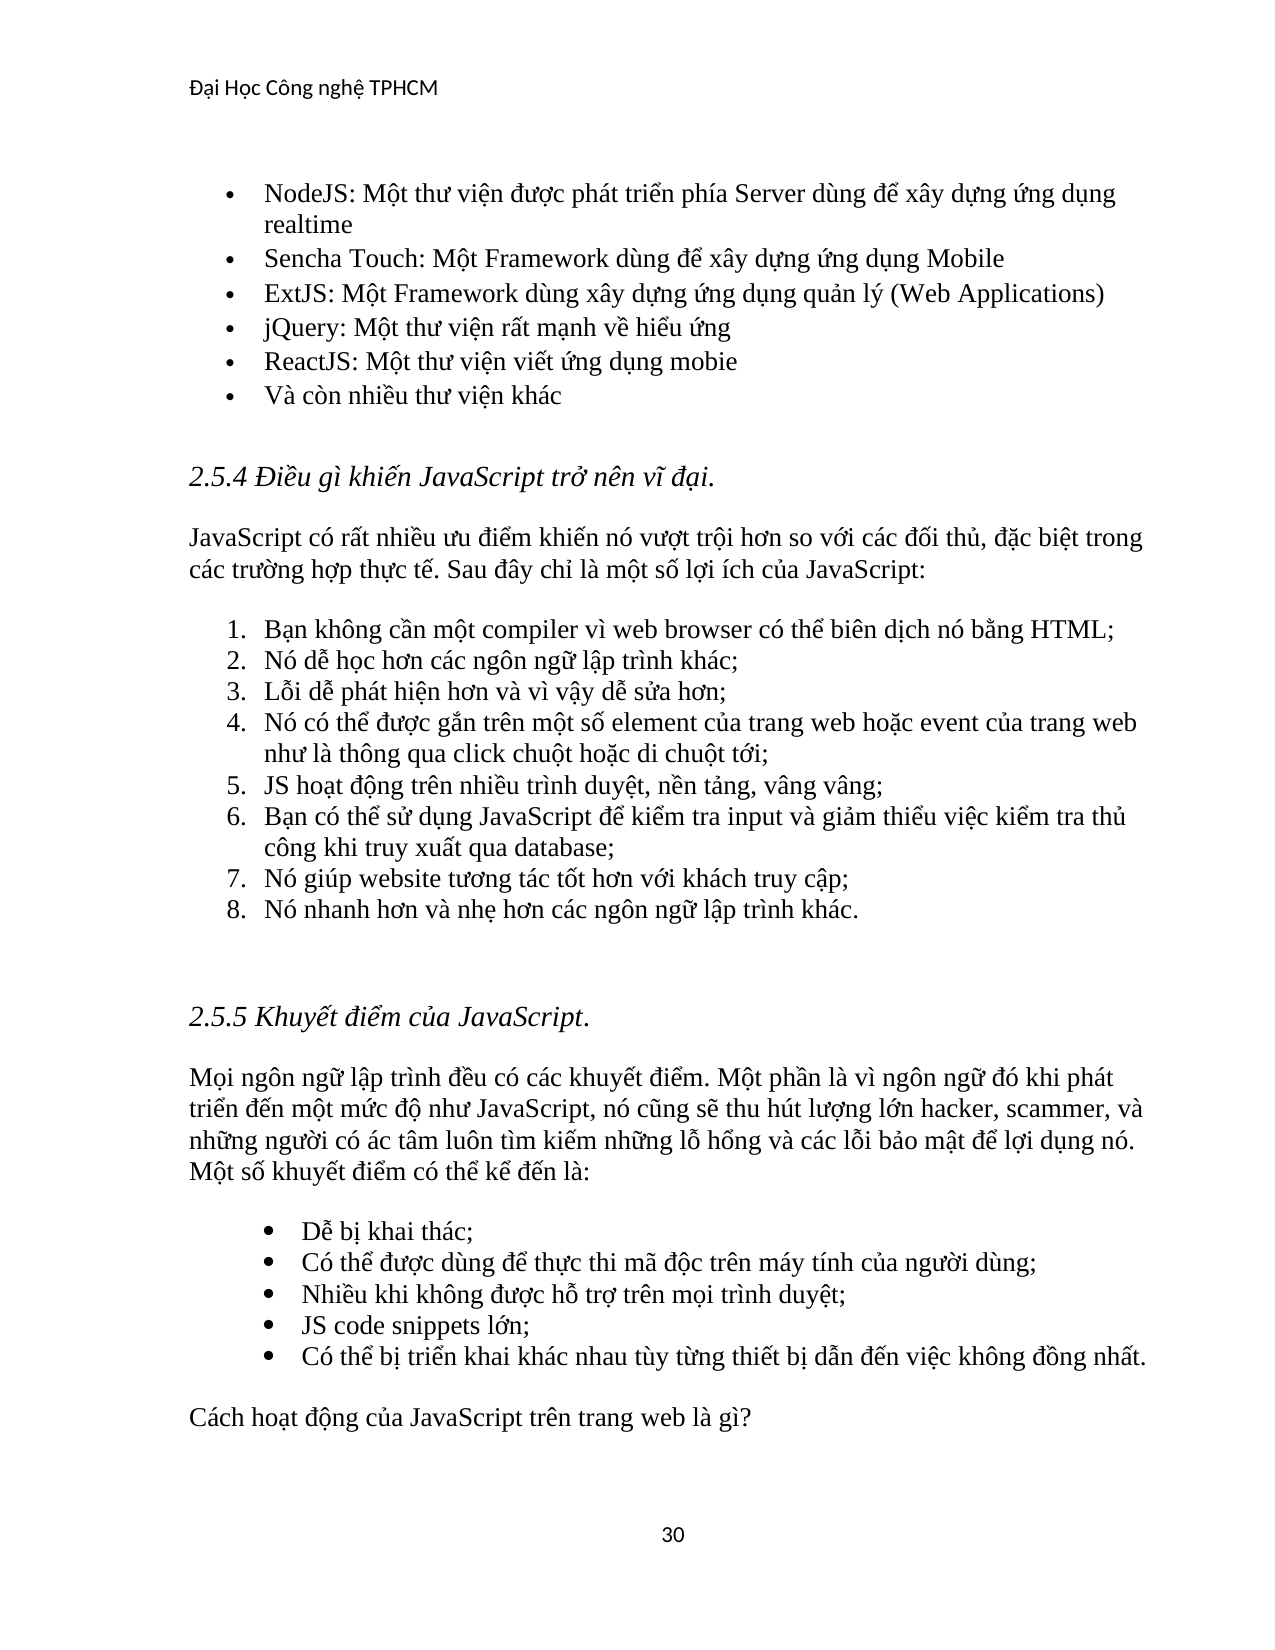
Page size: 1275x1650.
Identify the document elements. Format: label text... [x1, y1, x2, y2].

list Dễ bị khai thác; [264, 1215, 1156, 1246]
list Nó nhanh hơn và nhẹ hơn các ngôn ngữ lập trình khác. [226, 893, 1156, 924]
list JS hoạt động trên nhiều trình duyệt, nền tảng, vâng vâng; [226, 769, 1156, 800]
list JS code snippets lớn; [264, 1309, 1156, 1340]
text JavaScript có rất nhiều ưu điểm khiến nó vượt trội hơn so với các đối thủ, đặc biệt trong các trường hợp thực tế. Sau đây chỉ là một số lợi ích của JavaScript: [189, 522, 1156, 584]
list Sencha Touch: Một Framework dùng để xây dựng ứng dụng Mobile [226, 242, 1156, 273]
text Mọi ngôn ngữ lập trình đều có các khuyết điểm. Một phần là vì ngôn ngữ đó khi phát triển đến một mức độ như JavaScript, nó cũng sẽ thu hút lượng lớn hacker, scammer, và những người có ác tâm luôn tìm kiếm những lỗ hổng và các lỗi bảo mật để lợi dụng nó. Một số khuyết điểm có thể kể đến là: [189, 1061, 1156, 1186]
list Nó có thể được gắn trên một số element của trang web hoặc event của trang web như là thông qua click chuột hoặc di chuột tới; [226, 706, 1156, 769]
list NodeJS: Một thư viện được phát triển phía Server dùng để xây dựng ứng dụng realtime [226, 177, 1156, 239]
list Nhiều khi không được hỗ trợ trên mọi trình duyệt; [264, 1278, 1156, 1309]
list Có thể bị triển khai khác nhau tùy từng thiết bị dẫn đến việc không đồng nhất. [264, 1340, 1156, 1371]
list Và còn nhiều thư viện khác [226, 379, 1156, 411]
text Cách hoạt động của JavaScript trên trang web là gì? [189, 1401, 1156, 1432]
list Lỗi dễ phát hiện hơn và vì vậy dễ sửa hơn; [226, 675, 1156, 706]
subtitle 2.5.4 Điều gì khiến JavaScript trở nên vĩ đại. [189, 459, 1156, 492]
list Có thể được dùng để thực thi mã độc trên máy tính của người dùng; [264, 1246, 1156, 1278]
list Bạn không cần một compiler vì web browser có thể biên dịch nó bằng HTML; [226, 613, 1156, 644]
list ExtJS: Một Framework dùng xây dựng ứng dụng quản lý (Web Applications) [226, 277, 1156, 308]
subtitle 2.5.5 Khuyết điểm của JavaScript. [189, 999, 1156, 1032]
list Nó giúp website tương tác tốt hơn với khách truy cập; [226, 862, 1156, 893]
list Bạn có thể sử dụng JavaScript để kiểm tra input và giảm thiểu việc kiểm tra thủ công khi truy xuất qua database; [226, 800, 1156, 862]
list ReactJS: Một thư viện viết ứng dụng mobie [226, 345, 1156, 376]
list jQuery: Một thư viện rất mạnh về hiểu ứng [226, 311, 1156, 342]
list Nó dễ học hơn các ngôn ngữ lập trình khác; [226, 644, 1156, 675]
